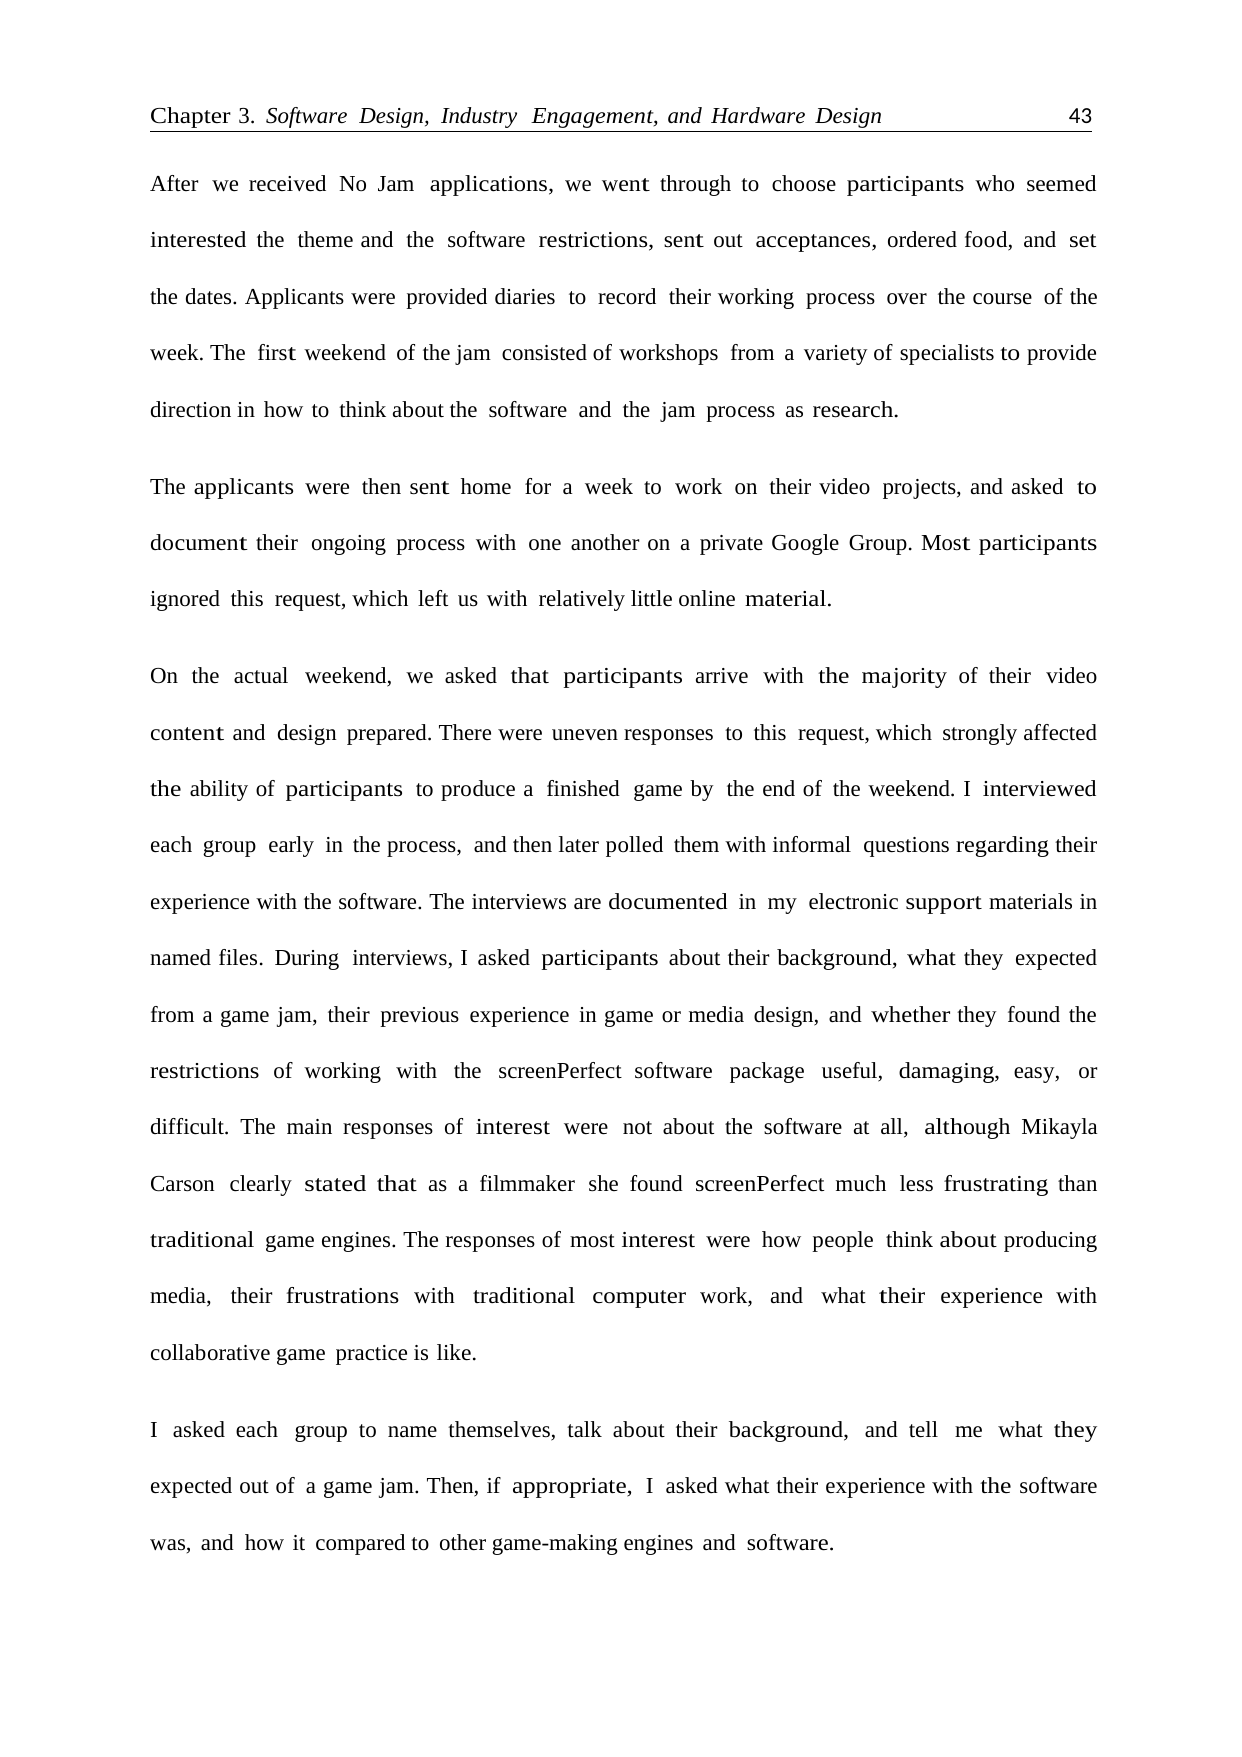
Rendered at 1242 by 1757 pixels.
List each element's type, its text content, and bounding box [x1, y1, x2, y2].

text On the actual weekend, we asked that participants arrive with the majority of their video content and design prepared. There were uneven responses to this request, which strongly affected the ability of participants to produce a finished game by the end of the weekend. I interviewed each group early in the process, and then later polled them with informal questions regarding their experience with the software. The interviews are documented in my electronic support materials in named files. During interviews, I asked participants about their background, what they expected from a game jam, their previous experience in game or media design, and whether they found the restrictions of working with the screenPerfect software package useful, damaging, easy, or difficult. The main responses of interest were not about the software at all, although Mikayla Carson clearly stated that as a filmmaker she found screenPerfect much less frustrating than traditional game engines. The responses of most interest were how people think about producing media, their frustrations with traditional computer work, and what their experience with collaborative game practice is like. [150, 662, 1098, 1365]
text After we received No Jam applications, we went through to choose participants who seemed interested the theme and the software restrictions, sent out acceptances, ordered food, and set the dates. Applicants were provided diaries to record their working process over the course of the week. The first weekend of the jam consisted of workshops from a variety of specialists to provide direction in how to think about the software and the jam process as research. [150, 170, 1098, 422]
text The applicants were then sent home for a week to work on their video projects, and asked to document their ongoing process with one another on a private Google Group. Most participants ignored this request, which left us with relatively little online material. [150, 473, 1098, 612]
text I asked each group to name themselves, talk about their background, and tell me what they expected out of a game jam. Then, if appropriate, I asked what their experience with the software was, and how it compared to other game-making engines and software. [150, 1416, 1098, 1555]
